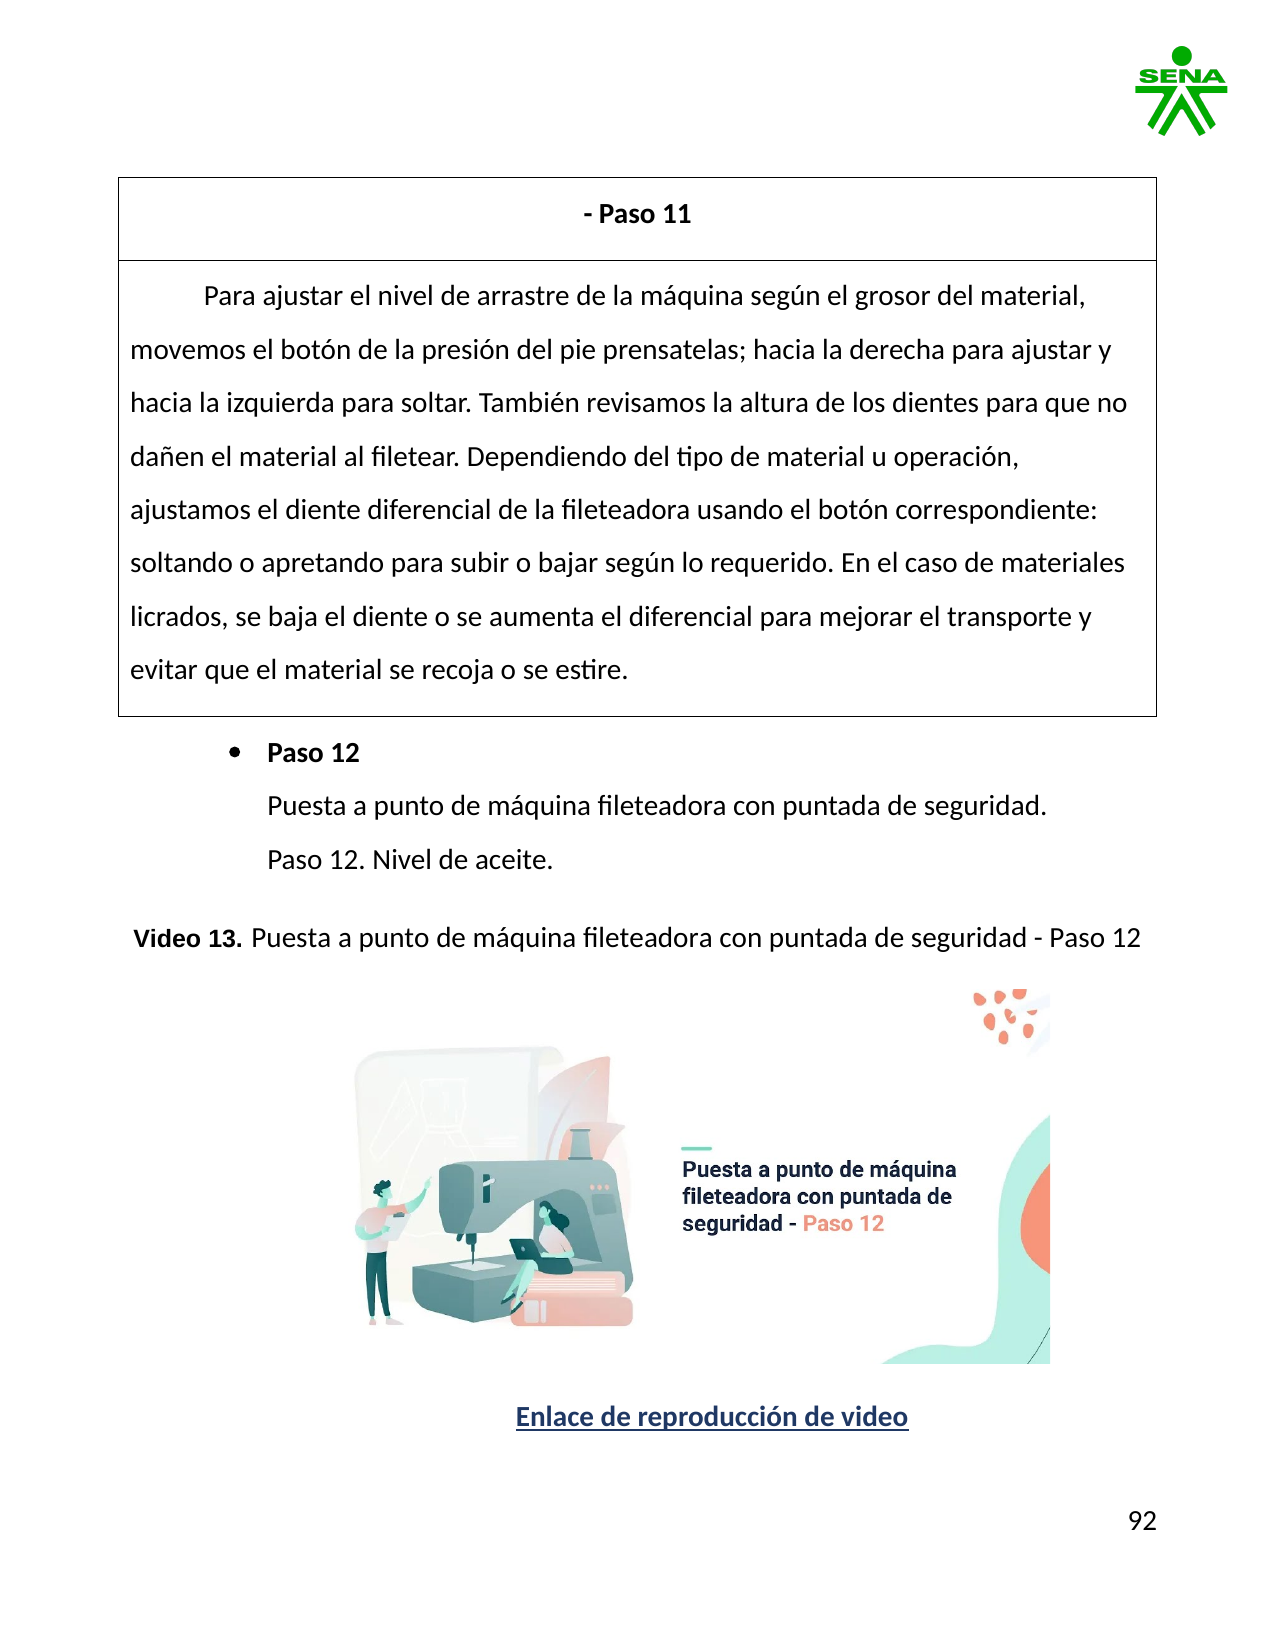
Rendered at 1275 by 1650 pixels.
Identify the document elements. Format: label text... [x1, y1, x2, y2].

table_header Síntesis del video: Puesta a punto de máquina fileteadora con puntada de seguridad - Paso 11 [119, 178, 1156, 260]
list Puesta a punto de máquina fileteadora con puntada de seguridad. [267, 787, 1157, 823]
list Enlace de reproducción de video [267, 1398, 1157, 1434]
list Paso 12. Nivel de aceite. [267, 841, 1157, 876]
picture [298, 989, 1051, 1364]
picture [1135, 46, 1228, 136]
table_cell Para ajustar el nivel de arrastre de la máquina según el grosor del material, movemos el botón de la presión del pie prensatelas; hacia la derecha para ajustar y hacia la izquierda para soltar. También revisamos la altura de los dientes para que no dañen el material al filetear. Dependiendo del tipo de material u operación, ajustamos el diente diferencial de la fileteadora usando el botón correspondiente: soltando o apretando para subir o bajar según lo requerido. En el caso de materiales licrados, se baja el diente o se aumenta el diferencial para mejorar el transporte y evitar que el material se recoja o se estire. [119, 261, 1156, 716]
text Puesta a punto de máquina fileteadora con puntada de seguridad - Paso 12 [118, 919, 1157, 955]
list Paso 12 [229, 734, 1157, 769]
